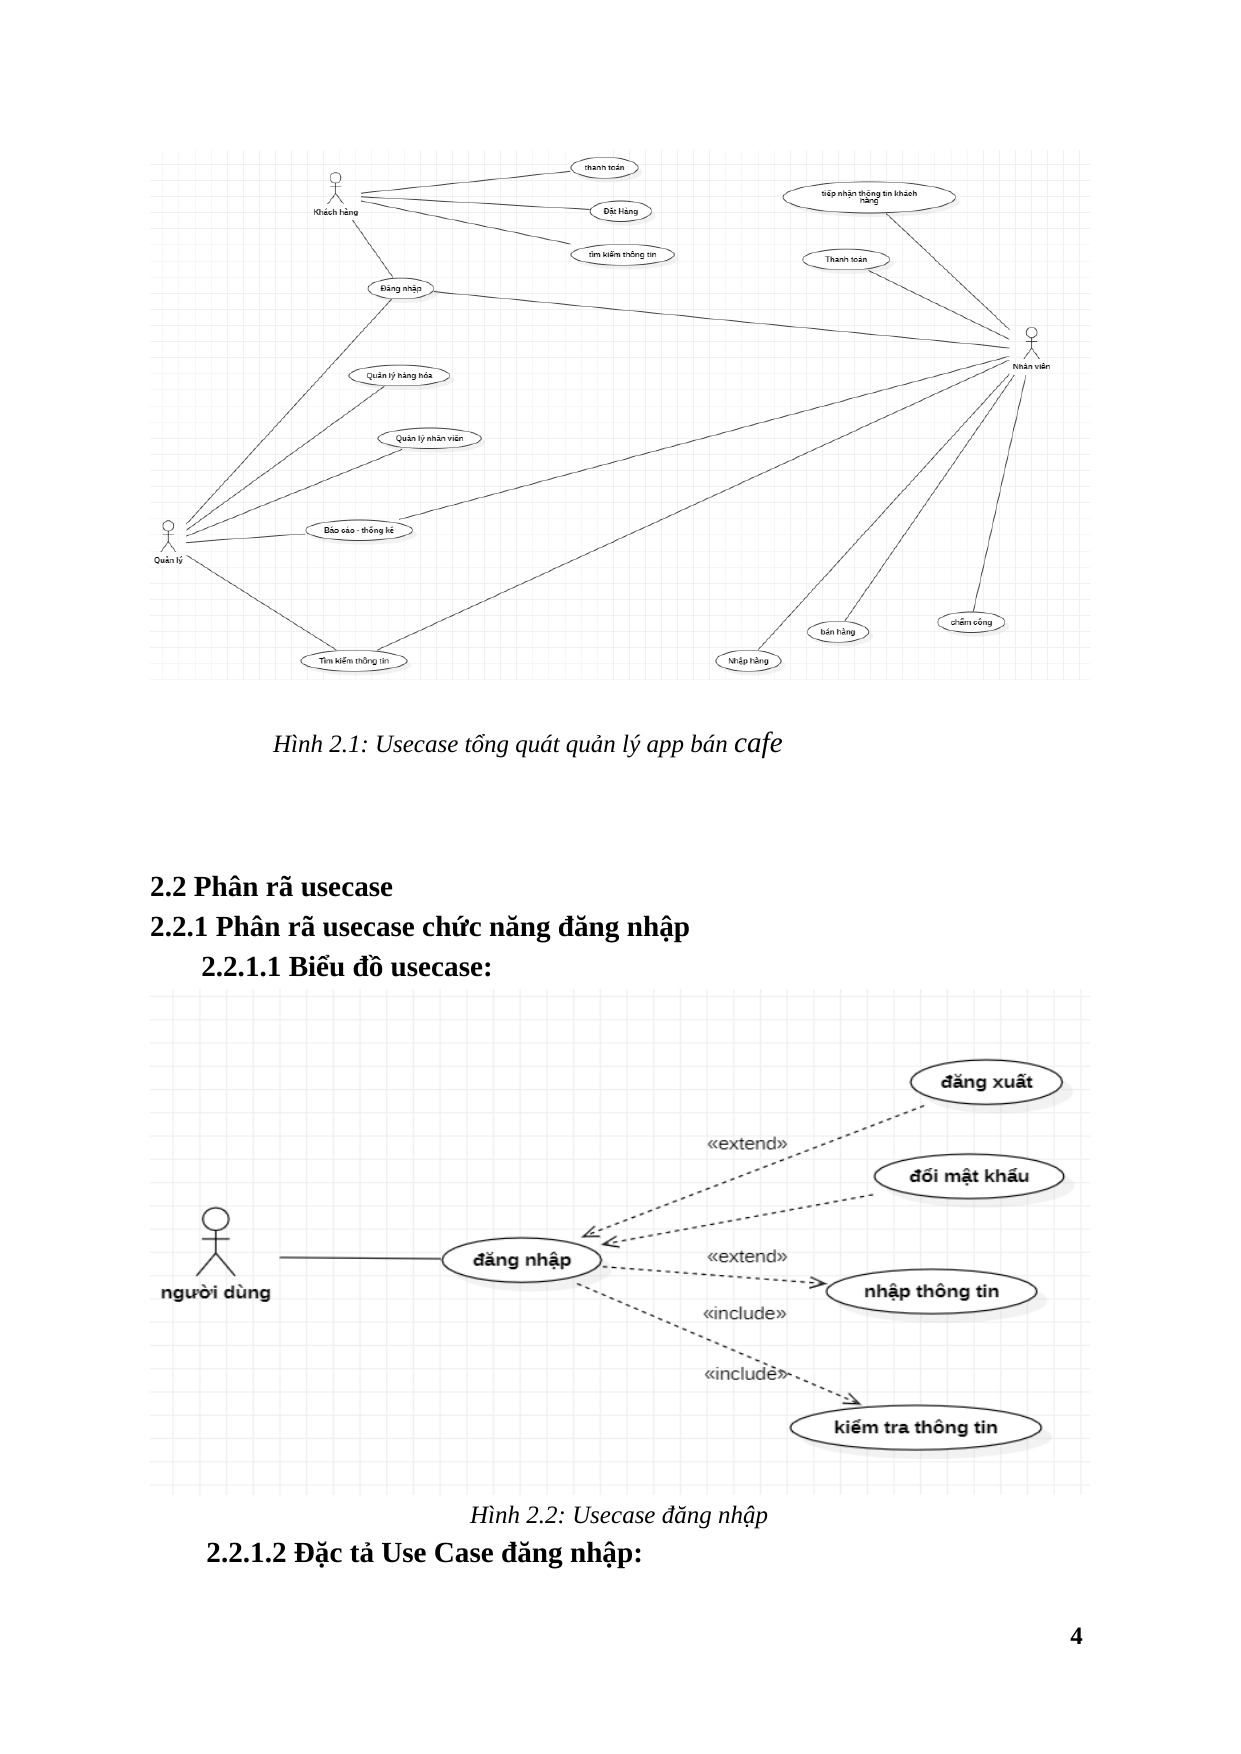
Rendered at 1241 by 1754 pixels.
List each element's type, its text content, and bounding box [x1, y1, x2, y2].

text 2.2 Phân rã usecase [150, 869, 1090, 903]
picture [150, 989, 1091, 1495]
picture [150, 150, 1091, 680]
text Hình 2.2: Usecase đăng nhập [150, 1501, 1090, 1529]
text 2.2.1.1 Biểu đồ usecase: [150, 949, 1090, 983]
text 2.2.1.2 Đặc tả Use Case đăng nhập: [206, 1535, 1090, 1568]
text 2.2.1 Phân rã usecase chức năng đăng nhập [150, 909, 1090, 943]
text Hình 2.1: Usecase tổng quát quản lý app bán cafe [150, 726, 1090, 759]
